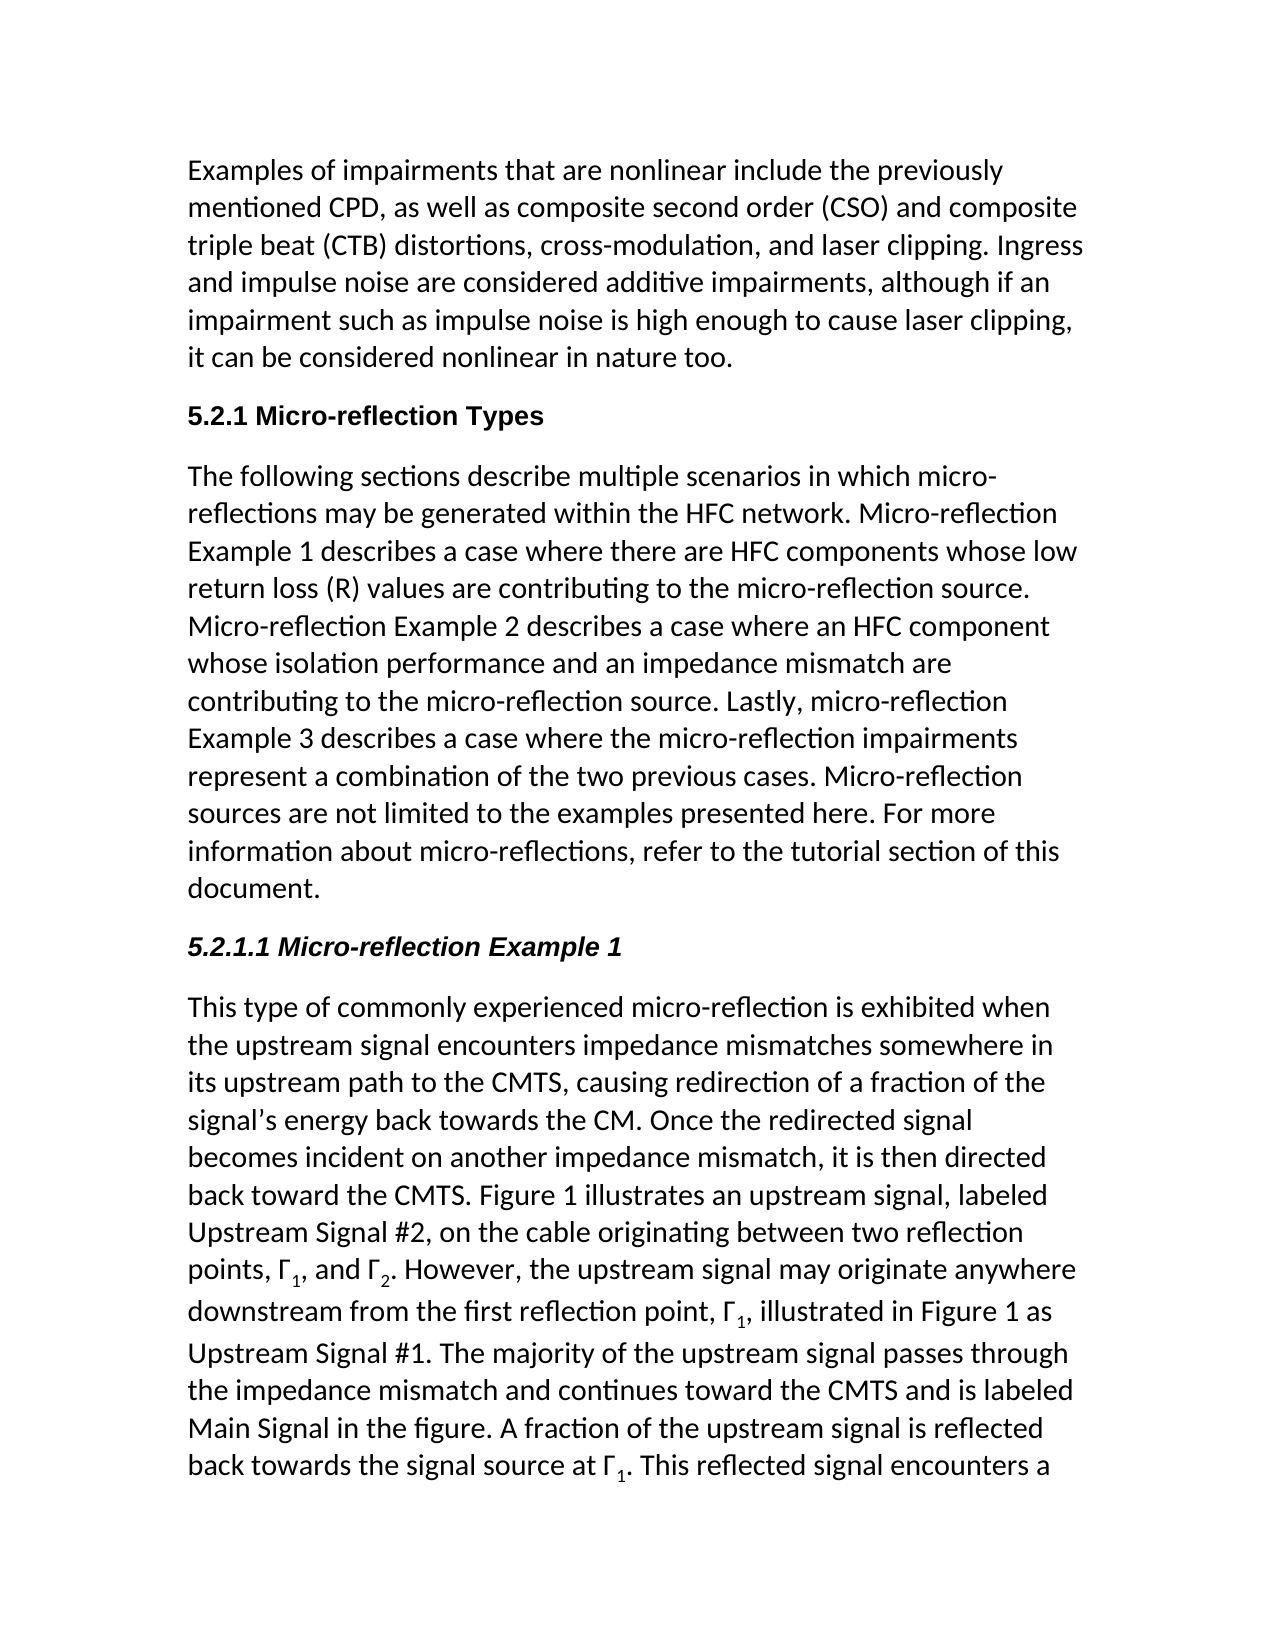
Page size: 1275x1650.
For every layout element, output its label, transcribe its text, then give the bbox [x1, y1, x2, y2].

text 5.2.1 Micro-reflection Types [187, 400, 1087, 431]
text 5.2.1.1 Micro-reflection Example 1 [187, 931, 1087, 962]
text The following sections describe multiple scenarios in which micro-reflections may be generated within the HFC network. Micro-reflection Example 1 describes a case where there are HFC components whose low return loss (R) values are contributing to the micro-reflection source. Micro-reflection Example 2 describes a case where an HFC component whose isolation performance and an impedance mismatch are contributing to the micro-reflection source. Lastly, micro-reflection Example 3 describes a case where the micro-reflection impairments represent a combination of the two previous cases. Micro-reflection sources are not limited to the examples presented here. For more information about micro-reflections, refer to the tutorial section of this document. [187, 456, 1087, 906]
text Examples of impairments that are nonlinear include the previously mentioned CPD, as well as composite second order (CSO) and composite triple beat (CTB) distortions, cross-modulation, and laser clipping. Ingress and impulse noise are considered additive impairments, although if an impairment such as impulse noise is high enough to cause laser clipping, it can be considered nonlinear in nature too. [187, 150, 1087, 375]
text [187, 987, 1087, 1487]
